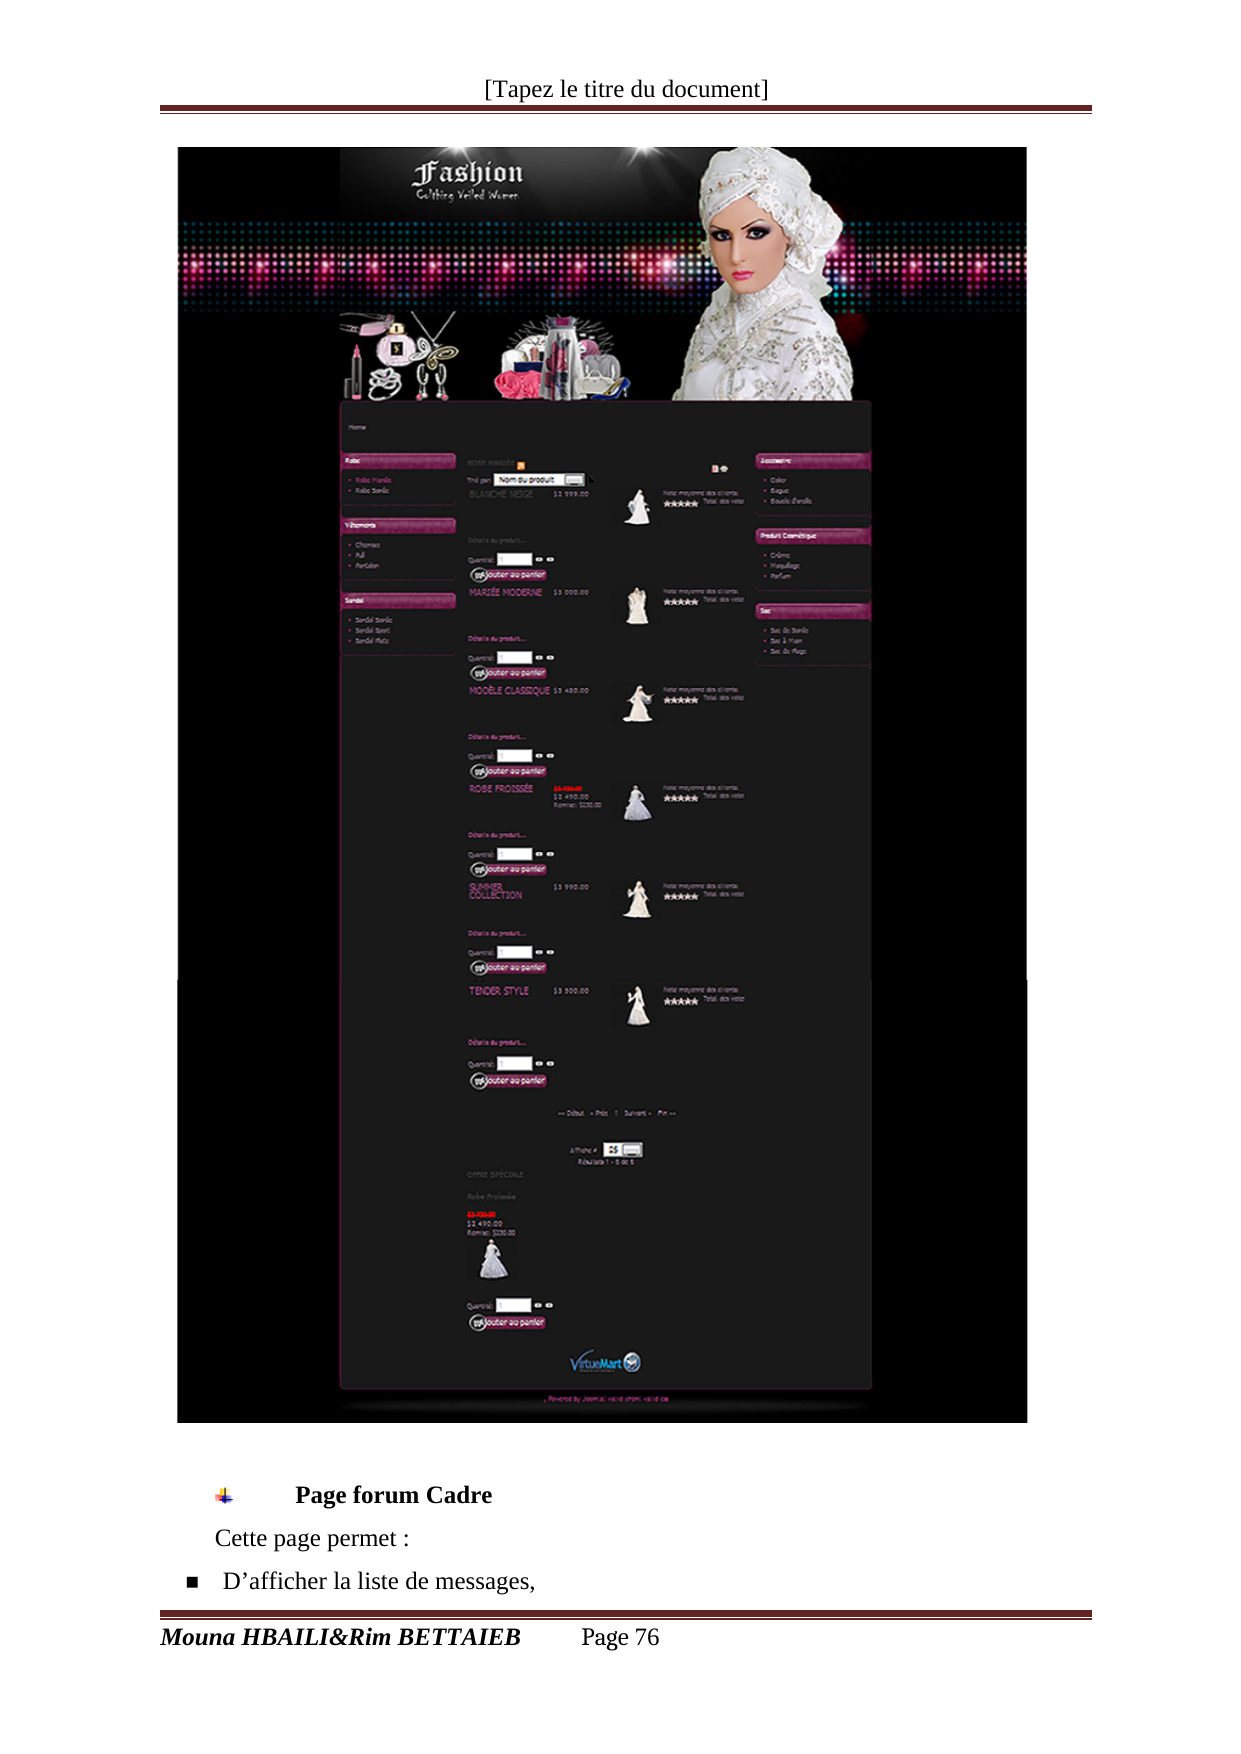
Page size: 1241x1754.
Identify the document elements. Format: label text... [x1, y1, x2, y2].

picture [177, 147, 1028, 1423]
list Cette page permet : [214, 1523, 1092, 1552]
picture [215, 1486, 233, 1504]
list D’afficher la liste de messages, [185, 1566, 1092, 1595]
list Page forum Cadre [214, 1480, 1092, 1509]
